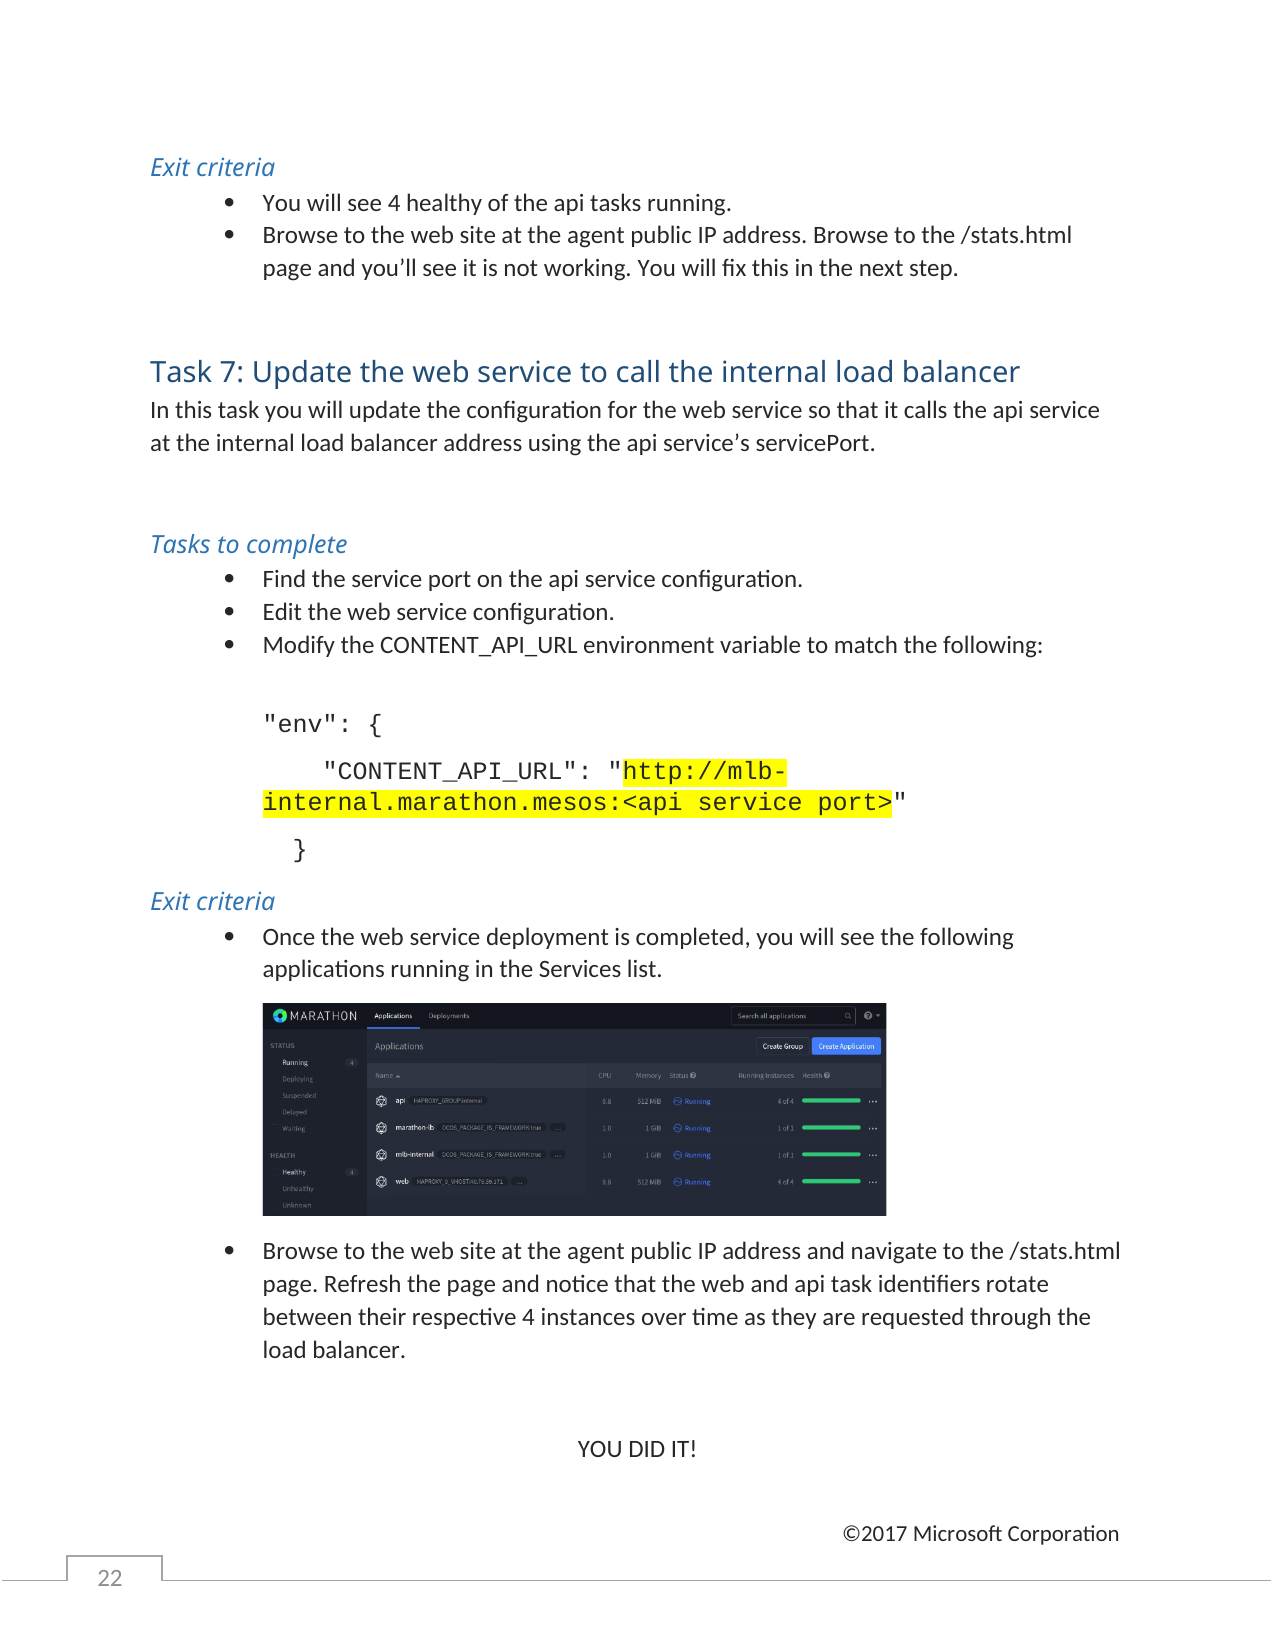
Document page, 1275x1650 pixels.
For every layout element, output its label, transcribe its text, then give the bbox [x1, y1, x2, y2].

subtitle Exit criteria [150, 884, 1125, 918]
list Browse to the web site at the agent public IP address. Browse to the /stats.html page and you’ll see it is not working. You will fix this in the next step. [225, 220, 1125, 283]
text "CONTENT_API_URL": "http://mlb-internal.marathon.mesos:<api service port>" [262, 759, 1125, 818]
list Modify the CONTENT_API_URL environment variable to match the following: [225, 629, 1125, 660]
text In this task you will update the configuration for the web service so that it calls the api service at the internal load balancer address using the api service’s servicePort. [150, 394, 1125, 458]
list Edit the web service configuration. [225, 596, 1125, 627]
subtitle Task 7: Update the web service to call the internal load balancer [150, 352, 1125, 391]
list Browse to the web site at the agent public IP address and navigate to the /stats.html page. Refresh the page and notice that the web and api task identifiers rotate between their respective 4 instances over time as they are requested through the load balancer. [225, 1235, 1125, 1364]
list Once the web service deployment is completed, you will see the following applications running in the Services list. [225, 921, 1125, 984]
text "env": { [262, 712, 1125, 740]
list You will see 4 healthy of the api tasks running. [225, 187, 1125, 217]
picture [262, 1003, 887, 1216]
list Find the service port on the api service configuration. [225, 563, 1125, 594]
text YOU DID IT! [150, 1433, 1125, 1463]
subtitle Exit criteria [150, 150, 1125, 184]
subtitle Tasks to complete [150, 527, 1125, 561]
text } [262, 837, 1125, 865]
